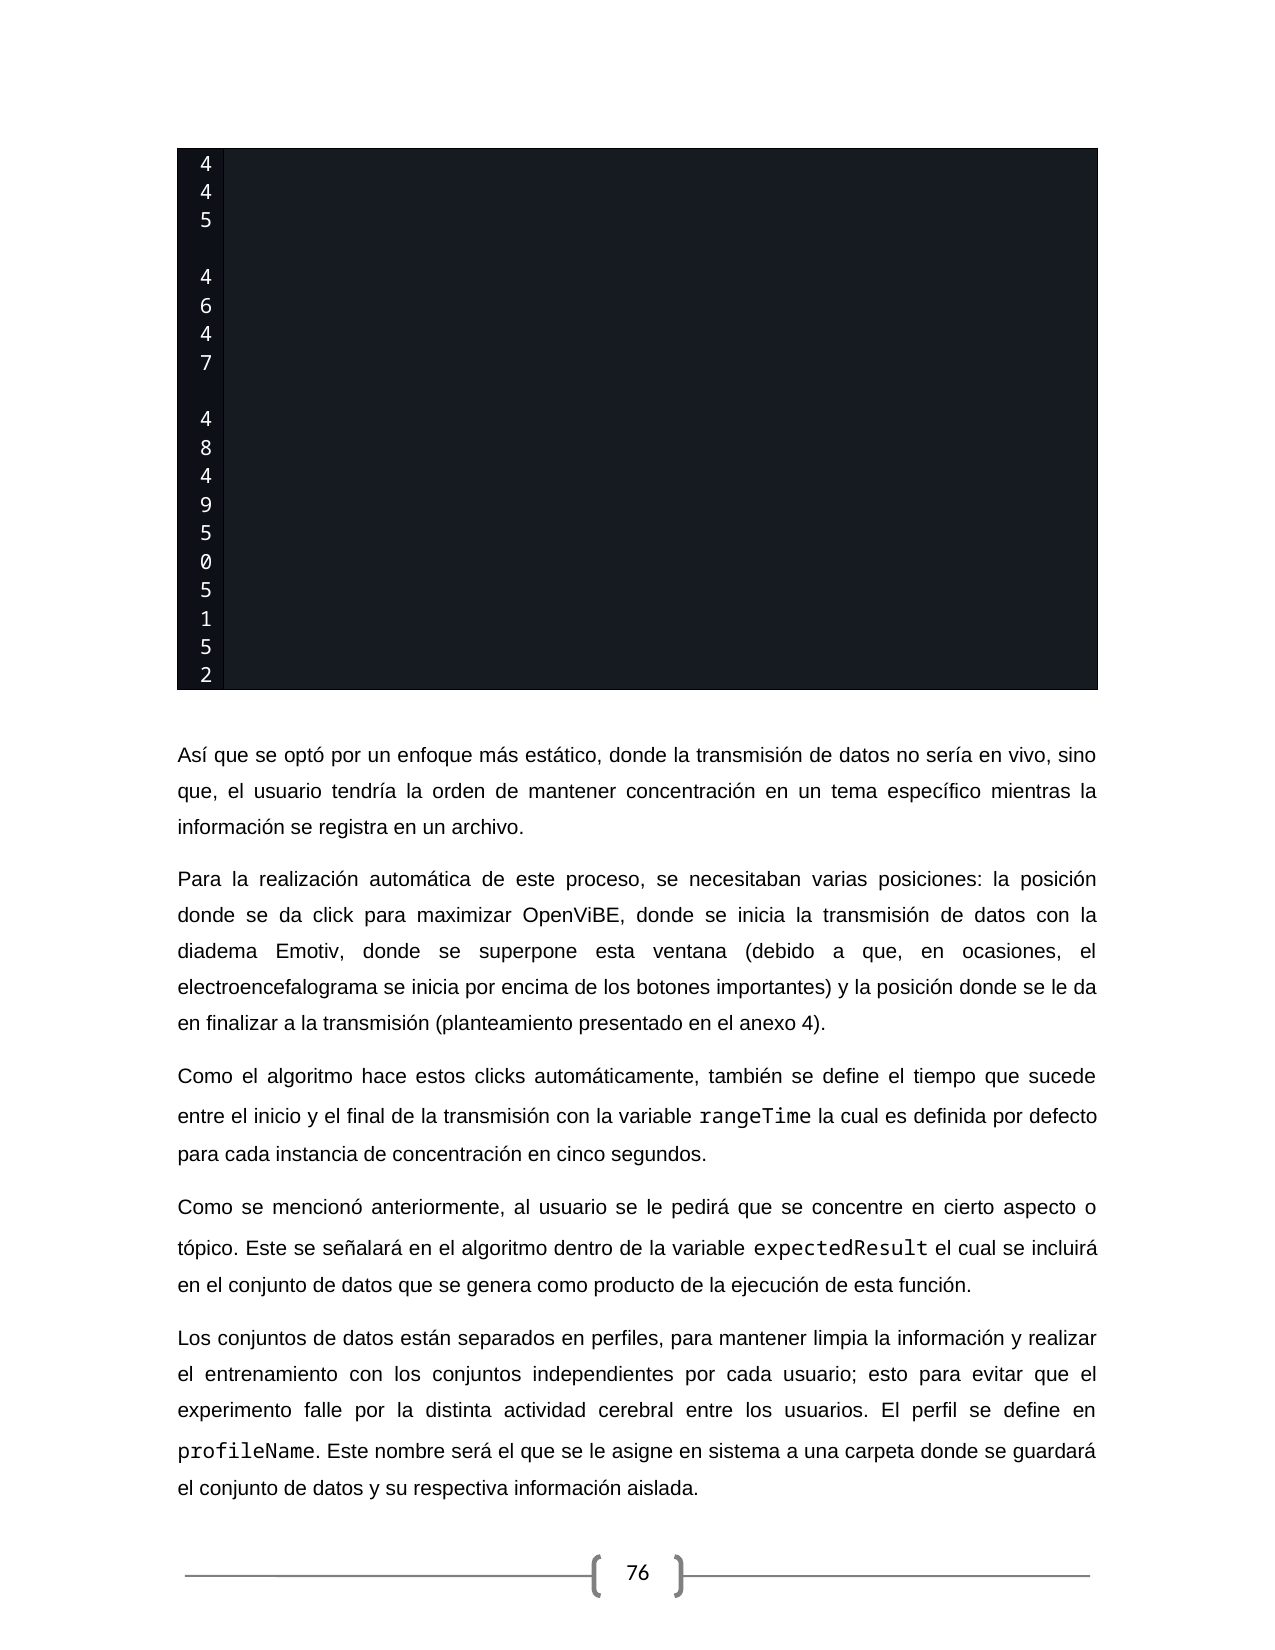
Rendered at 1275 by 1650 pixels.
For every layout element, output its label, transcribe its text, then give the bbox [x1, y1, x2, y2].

text Como se mencionó anteriormente, al usuario se le pedirá que se concentre en cierto aspecto o tópico. Este se señalará en el algoritmo dentro de la variable expectedResult el cual se incluirá en el conjunto de datos que se genera como producto de la ejecución de esta función. [177, 1194, 1098, 1297]
text Los conjuntos de datos están separados en perfiles, para mantener limpia la información y realizar el entrenamiento con los conjuntos independientes por cada usuario; esto para evitar que el experimento falle por la distinta actividad cerebral entre los usuarios. El perfil se define en profileName. Este nombre será el que se le asigne en sistema a una carpeta donde se guardará el conjunto de datos y su respectiva información aislada. [177, 1326, 1098, 1500]
text Para la realización automática de este proceso, se necesitaban varias posiciones: la posición donde se da click para maximizar OpenViBE, donde se inicia la transmisión de datos con la diadema Emotiv, donde se superpone esta ventana (debido a que, en ocasiones, el electroencefalograma se inicia por encima de los botones importantes) y la posición donde se le da en finalizar a la transmisión (planteamiento presentado en el anexo 4). [177, 867, 1098, 1035]
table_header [224, 149, 1097, 689]
text Así que se optó por un enfoque más estático, donde la transmisión de datos no sería en vivo, sino que, el usuario tendría la orden de mantener concentración en un tema específico mientras la información se registra en un archivo. [177, 743, 1098, 838]
text Como el algoritmo hace estos clicks automáticamente, también se define el tiempo que sucede entre el inicio y el final de la transmisión con la variable rangeTime la cual es definida por defecto para cada instancia de concentración en cinco segundos. [177, 1063, 1098, 1166]
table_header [178, 149, 223, 689]
